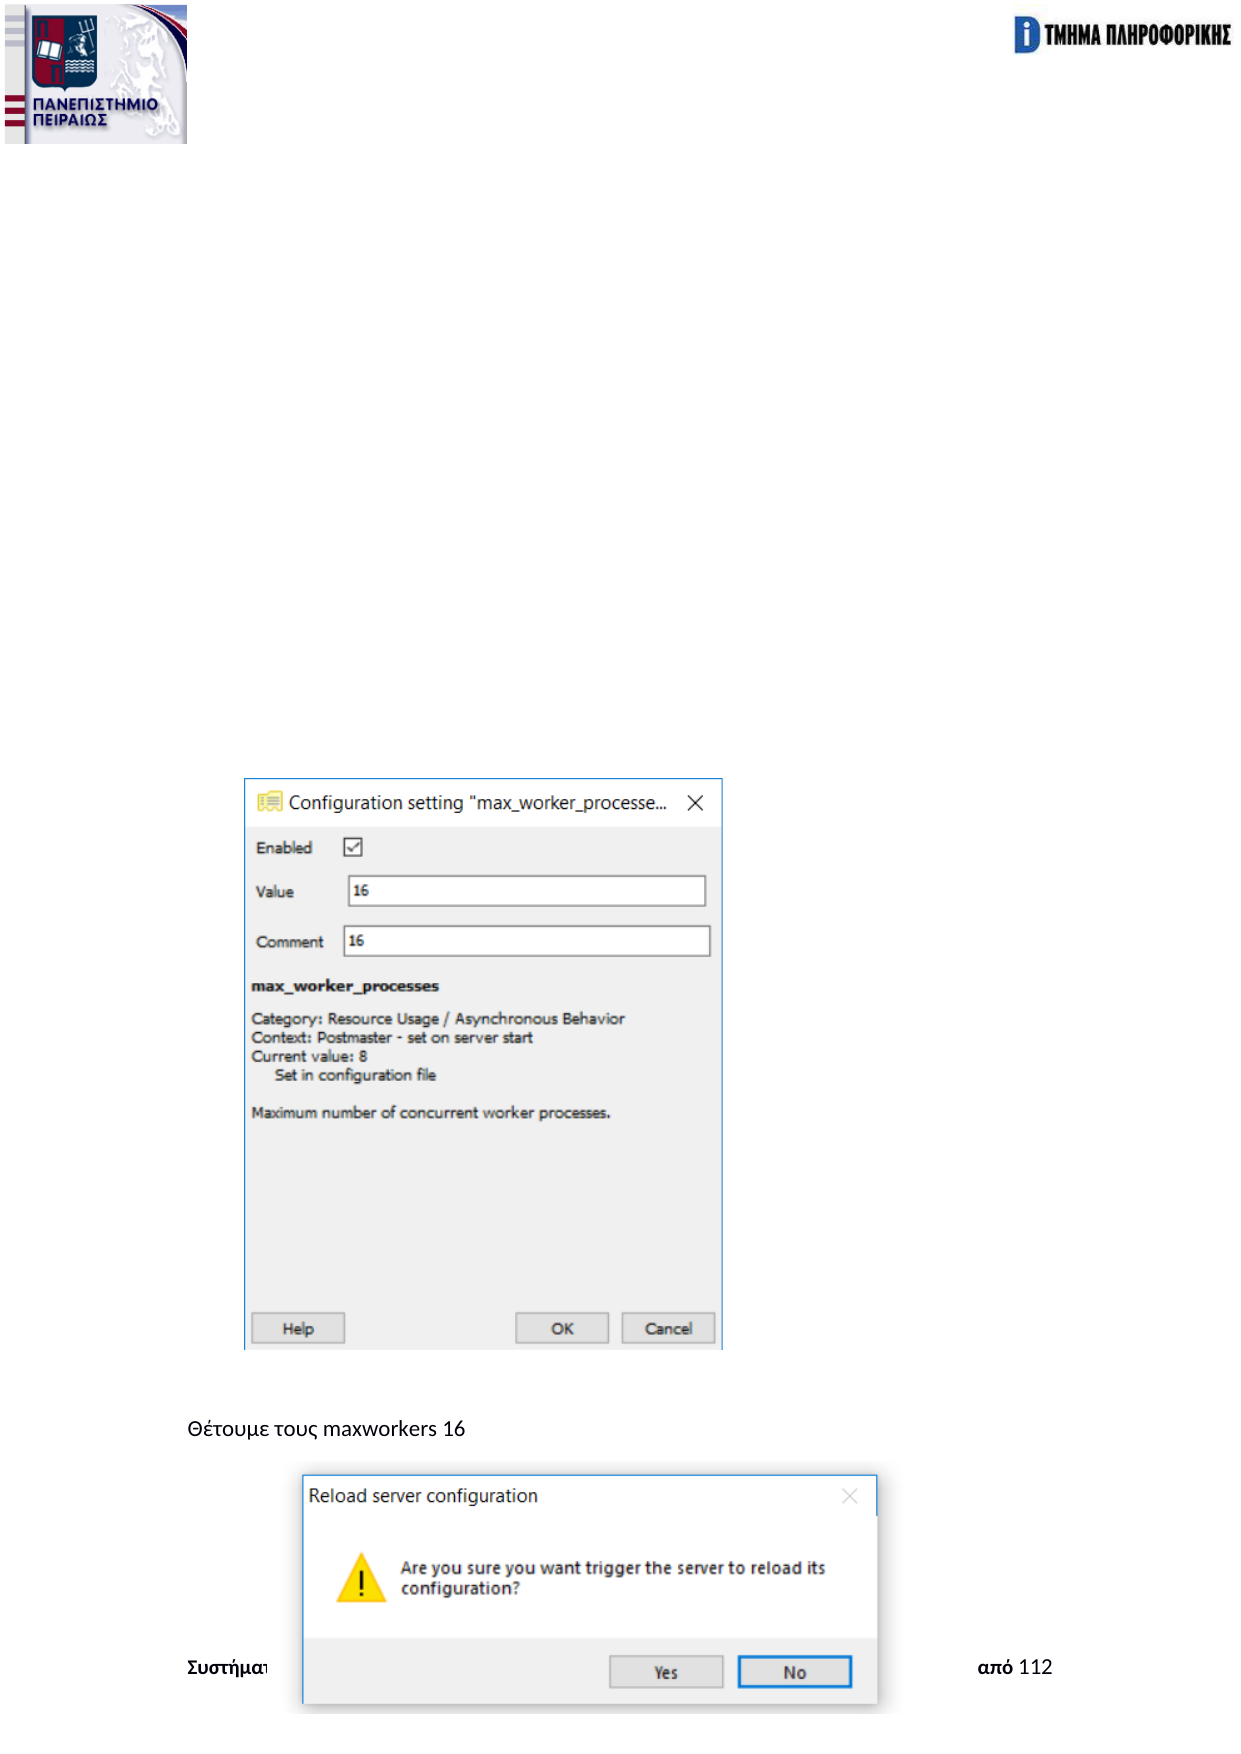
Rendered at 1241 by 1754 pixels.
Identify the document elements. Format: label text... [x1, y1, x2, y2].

picture [267, 1461, 974, 1714]
picture [1012, 4, 1234, 67]
picture [244, 778, 723, 1350]
picture [4, 4, 187, 144]
text Θέτουμε τους maxworkers 16 [187, 1414, 1053, 1442]
